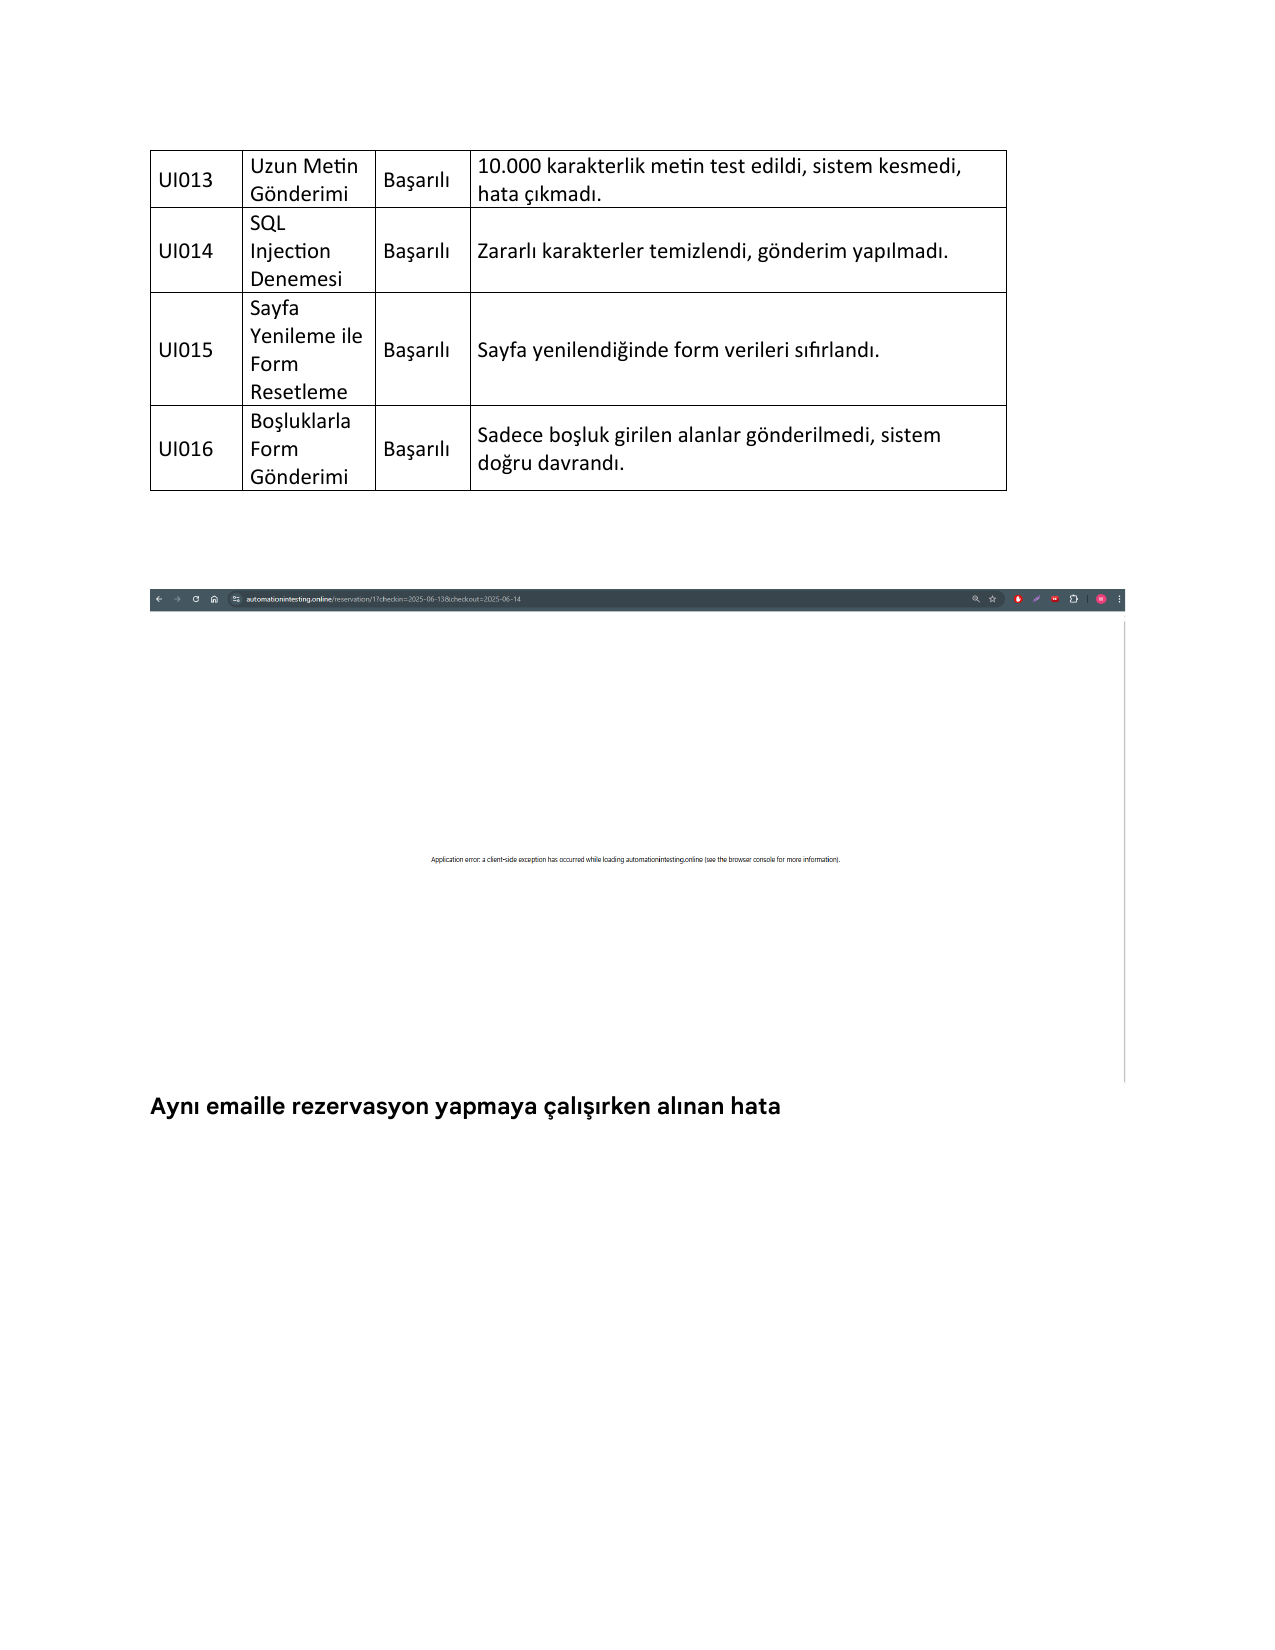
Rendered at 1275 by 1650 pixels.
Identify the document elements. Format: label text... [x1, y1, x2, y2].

table_cell UI016 [151, 406, 242, 490]
table_cell Uzun Metin Gönderimi [243, 151, 375, 207]
table_cell Zararlı karakterler temizlendi, gönderim yapılmadı. [471, 208, 1006, 292]
table_cell Başarılı [376, 293, 470, 405]
table_cell UI013 [151, 151, 242, 207]
picture [150, 589, 1125, 1089]
text Aynı emaille rezervasyon yapmaya çalışırken alınan hata [150, 1092, 1125, 1121]
table_cell Boşluklarla Form Gönderimi [243, 406, 375, 490]
table_cell Sadece boşluk girilen alanlar gönderilmedi, sistem doğru davrandı. [471, 406, 1006, 490]
table_cell Sayfa Yenileme ile Form Resetleme [243, 293, 375, 405]
table_cell UI014 [151, 208, 242, 292]
table_cell UI015 [151, 293, 242, 405]
table_cell 10.000 karakterlik metin test edildi, sistem kesmedi, hata çıkmadı. [471, 151, 1006, 207]
table_cell Sayfa yenilendiğinde form verileri sıfırlandı. [471, 293, 1006, 405]
table_cell Başarılı [376, 208, 470, 292]
table_cell Başarılı [376, 151, 470, 207]
table_cell SQL Injection Denemesi [243, 208, 375, 292]
table_cell Başarılı [376, 406, 470, 490]
